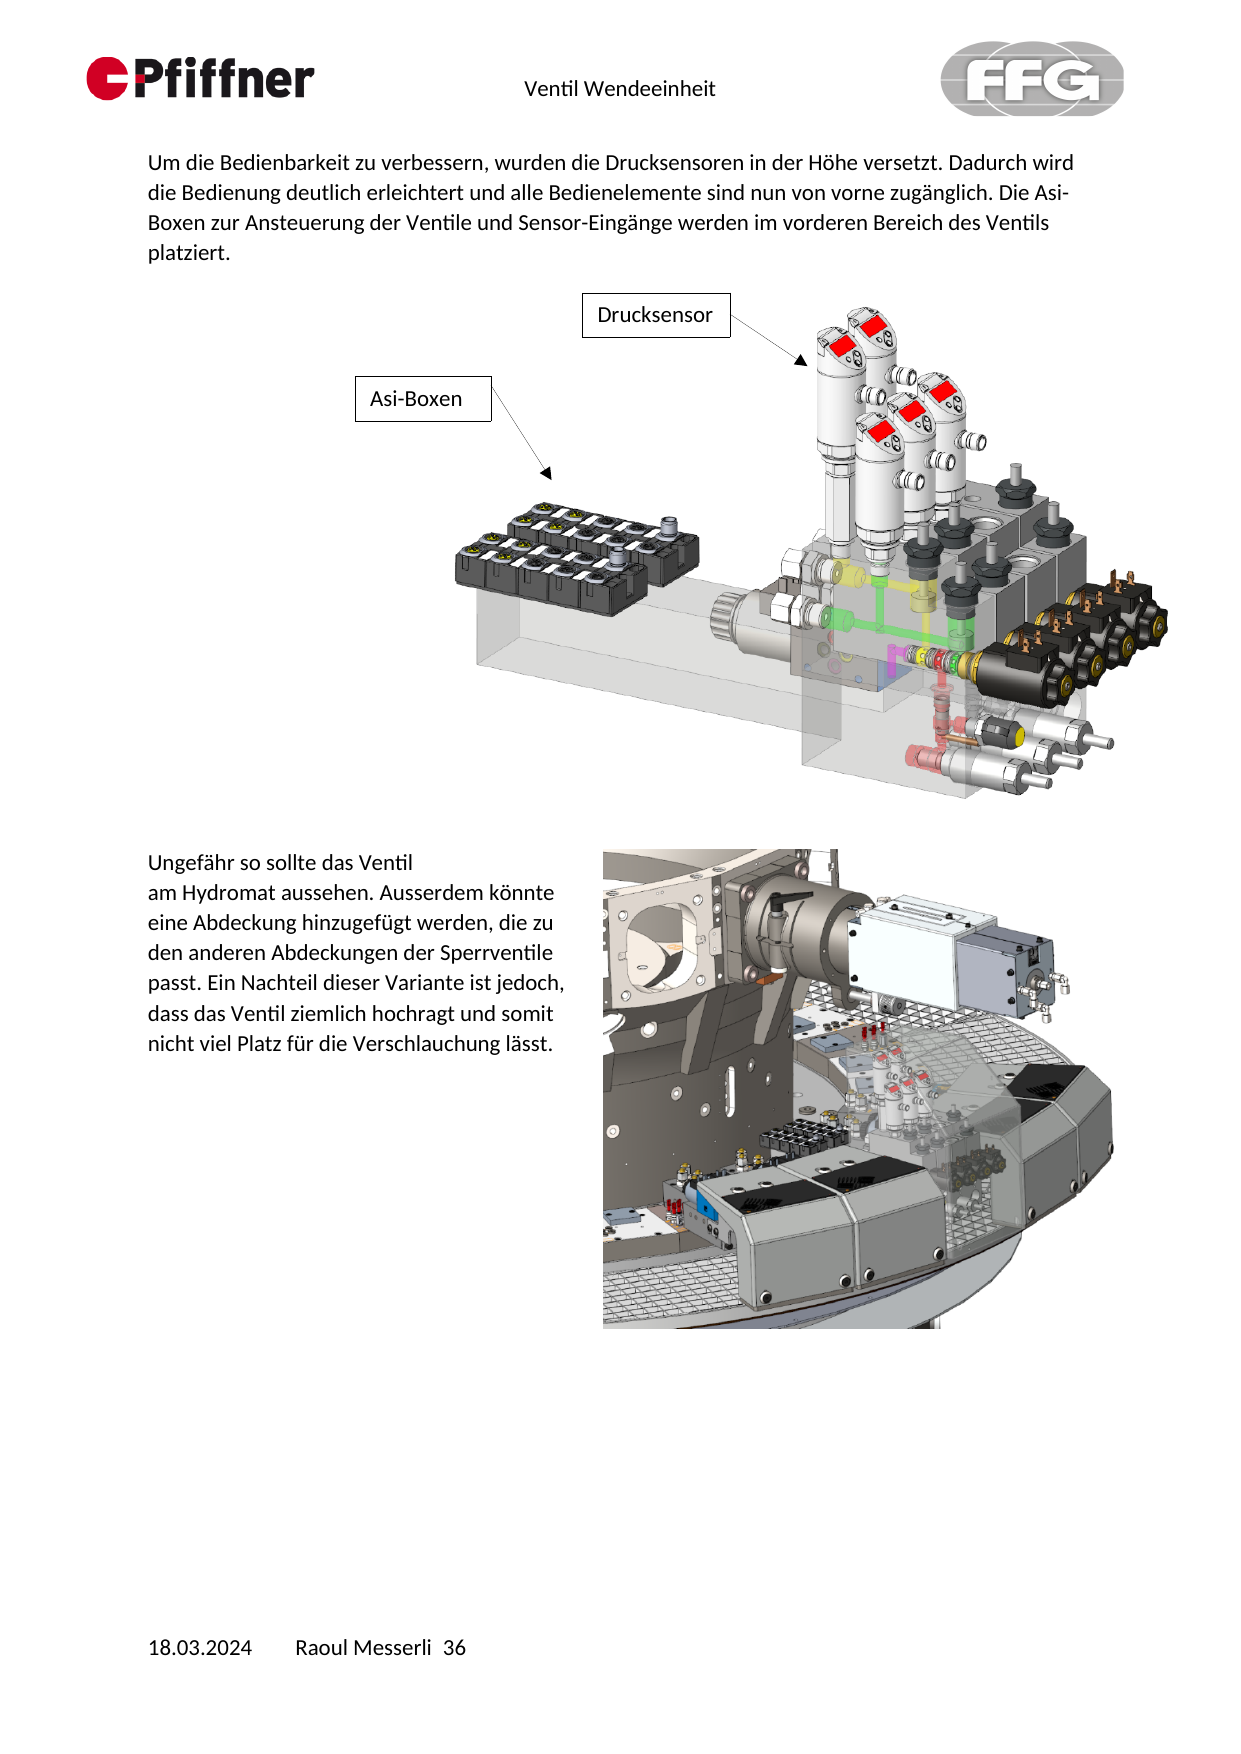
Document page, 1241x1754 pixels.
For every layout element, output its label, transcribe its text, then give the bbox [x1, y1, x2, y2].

picture [939, 41, 1124, 116]
picture [445, 298, 1177, 830]
text Ungefähr so sollte das Ventil am Hydromat aussehen. Ausserdem könnte eine Abdeckung hinzugefügt werden, die zu den anderen Abdeckungen der Sperrventile passt. Ein Nachteil dieser Variante ist jedoch, dass das Ventil ziemlich hochragt und somit nicht viel Platz für die Verschlauchung lässt. [148, 848, 1092, 966]
picture [86, 57, 315, 101]
text Um die Bedienbarkeit zu verbessern, wurden die Drucksensoren in der Höhe versetzt. Dadurch wird die Bedienung deutlich erleichtert und alle Bedienelemente sind nun von vorne zugänglich. Die Asi-Boxen zur Ansteuerung der Ventile und Sensor-Eingänge werden im vorderen Bereich des Ventils platziert. [148, 148, 1092, 266]
